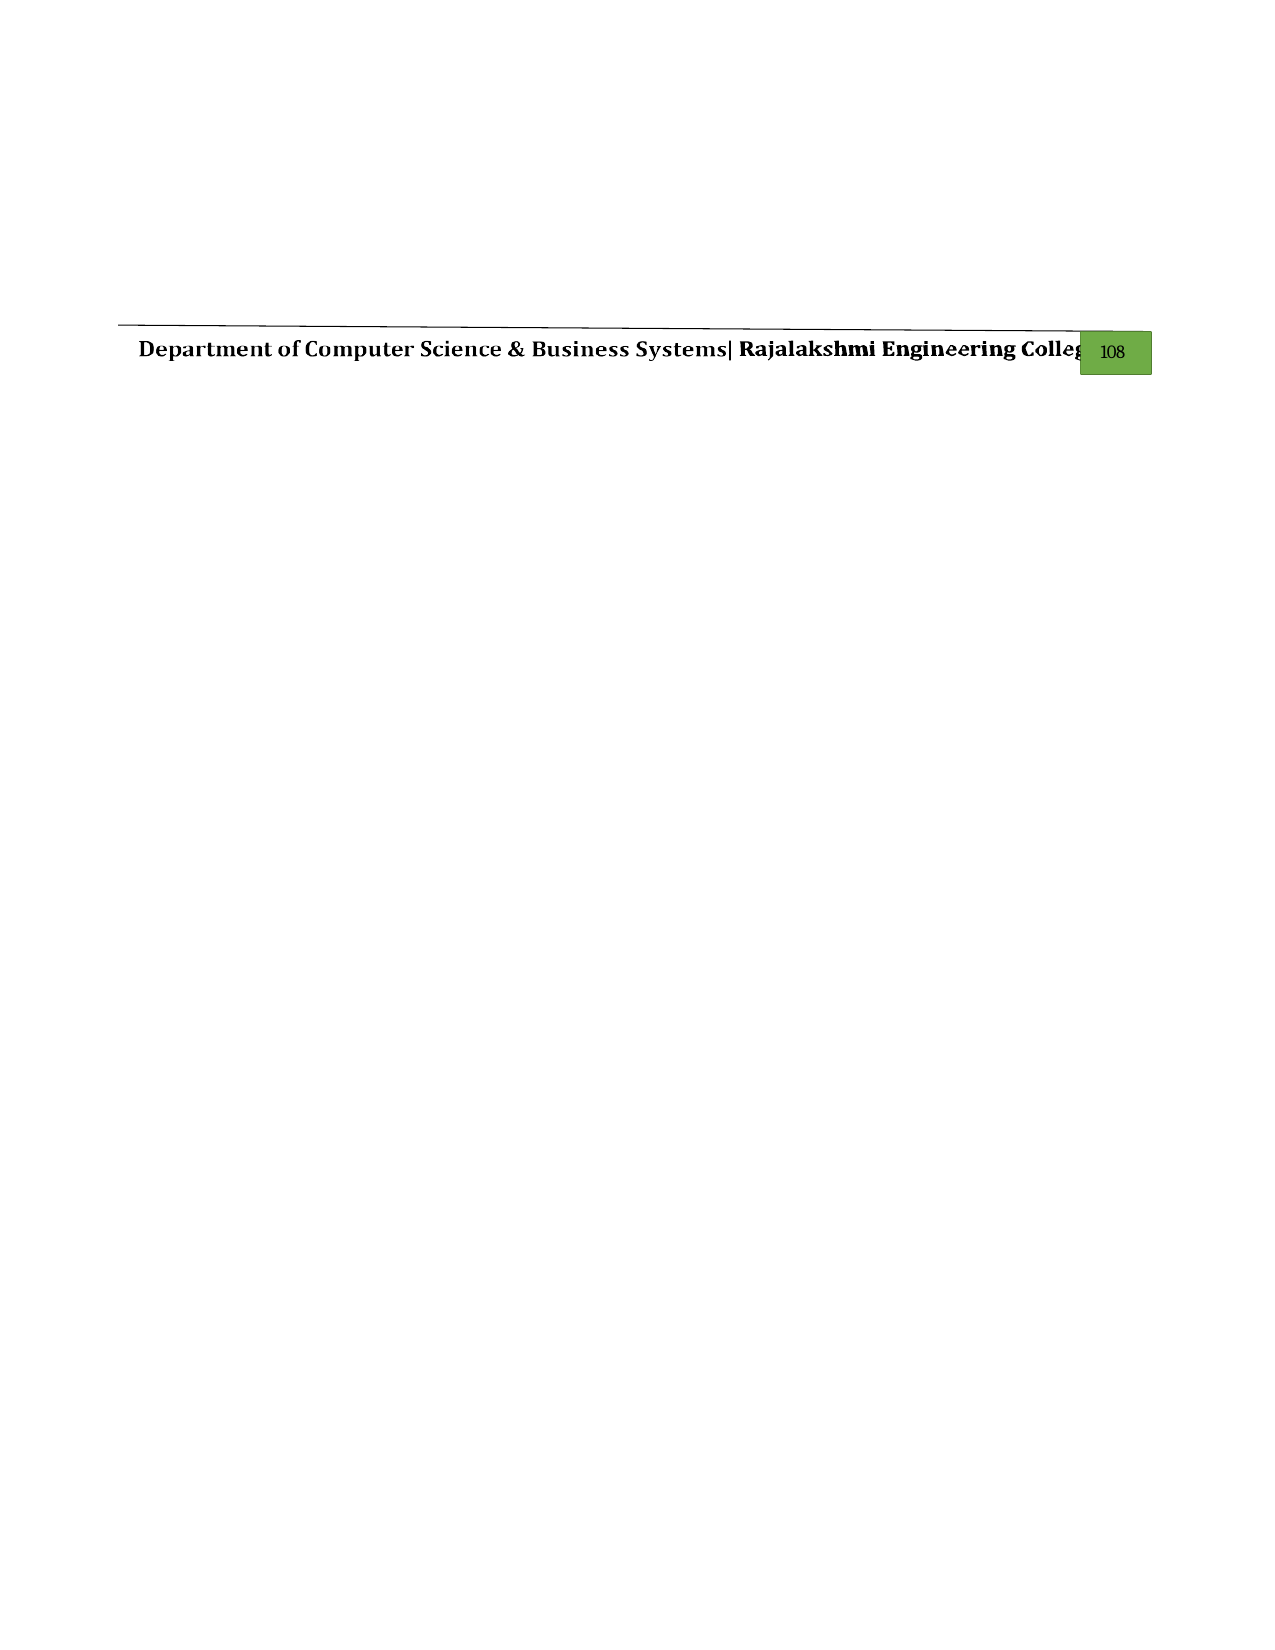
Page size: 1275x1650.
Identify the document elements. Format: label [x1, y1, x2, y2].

picture [508, 341, 726, 361]
picture [139, 340, 501, 361]
